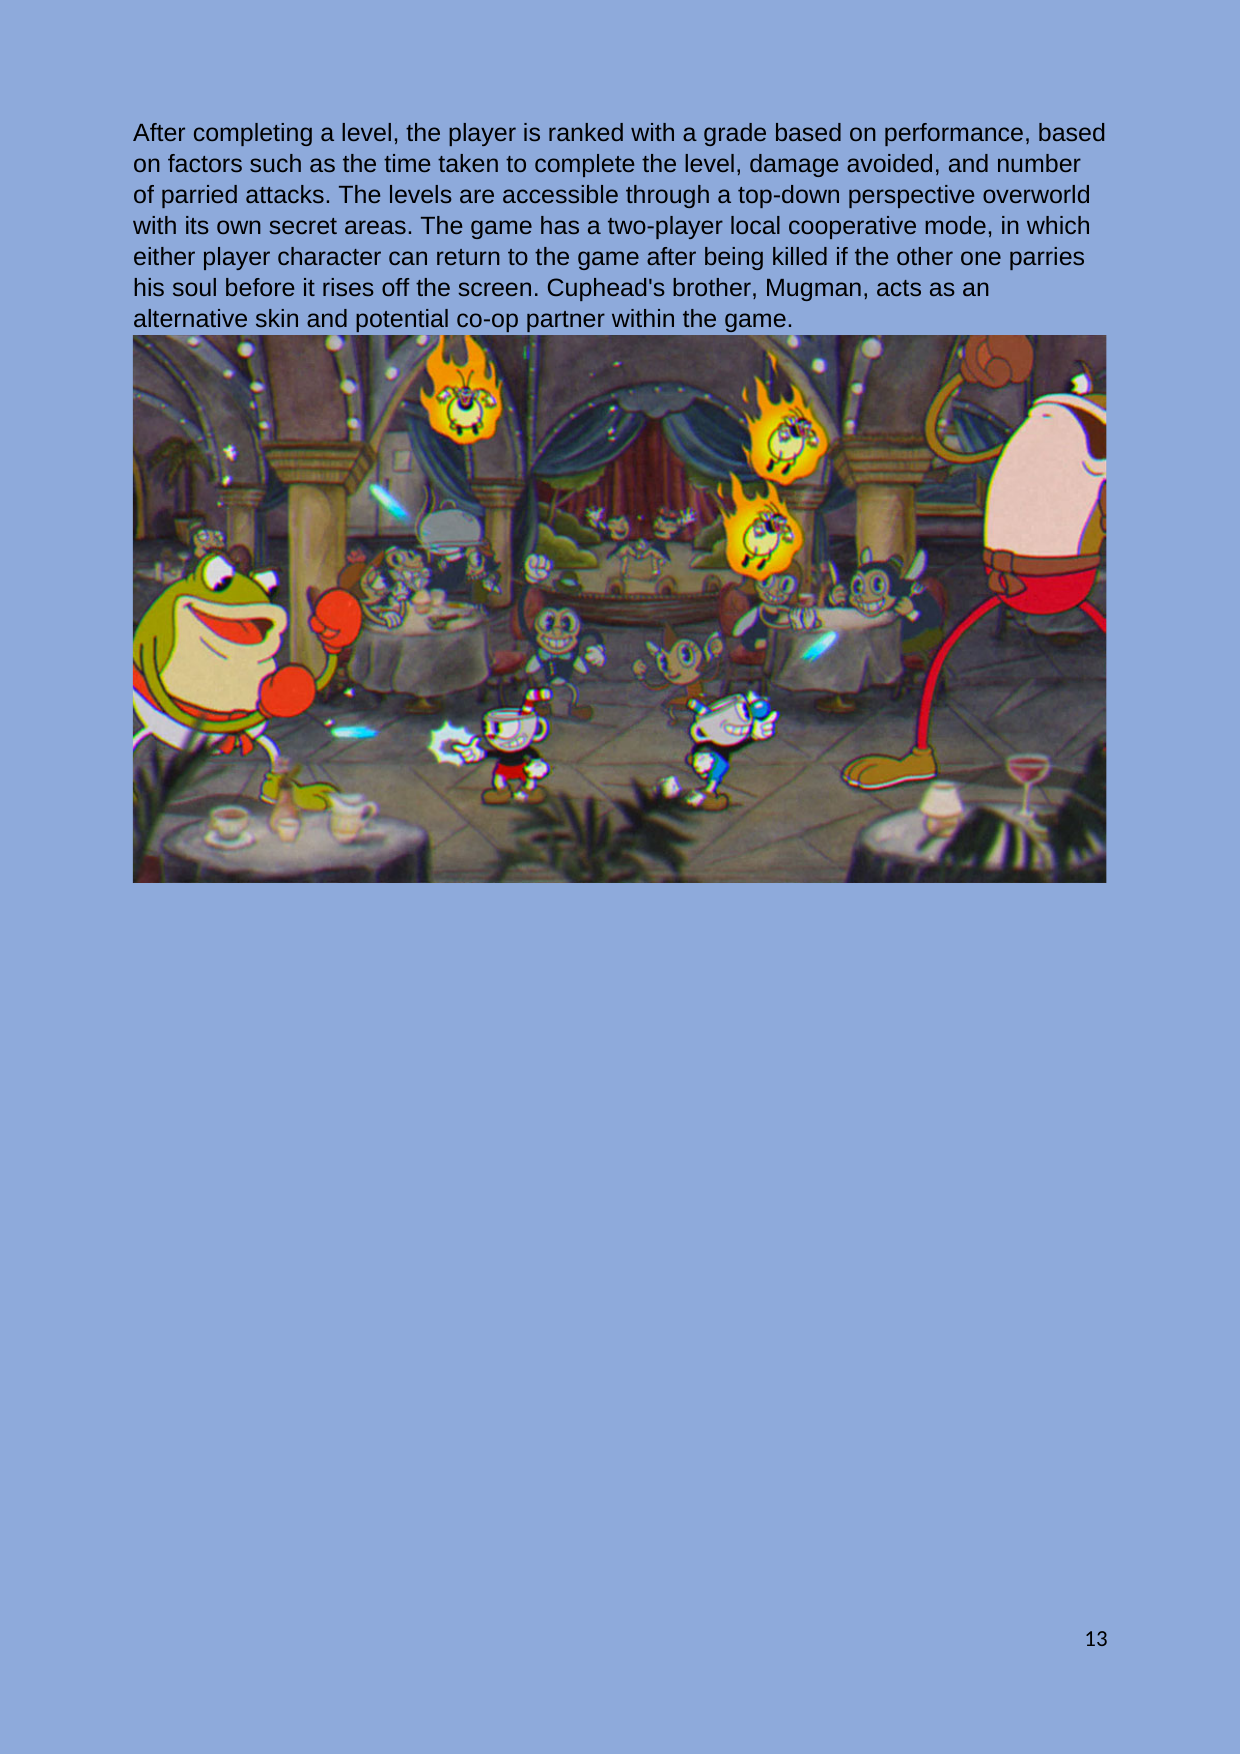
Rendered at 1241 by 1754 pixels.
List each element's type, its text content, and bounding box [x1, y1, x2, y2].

picture [132, 335, 1107, 883]
text After completing a level, the player is ranked with a grade based on performance, based on factors such as the time taken to complete the level, damage avoided, and number of parried attacks. The levels are accessible through a top-down perspective overworld with its own secret areas. The game has a two-player local cooperative mode, in which either player character can return to the game after being killed if the other one parries his soul before it rises off the screen. Cuphead's brother, Mugman, acts as an alternative skin and potential co-op partner within the game. [133, 118, 1107, 335]
